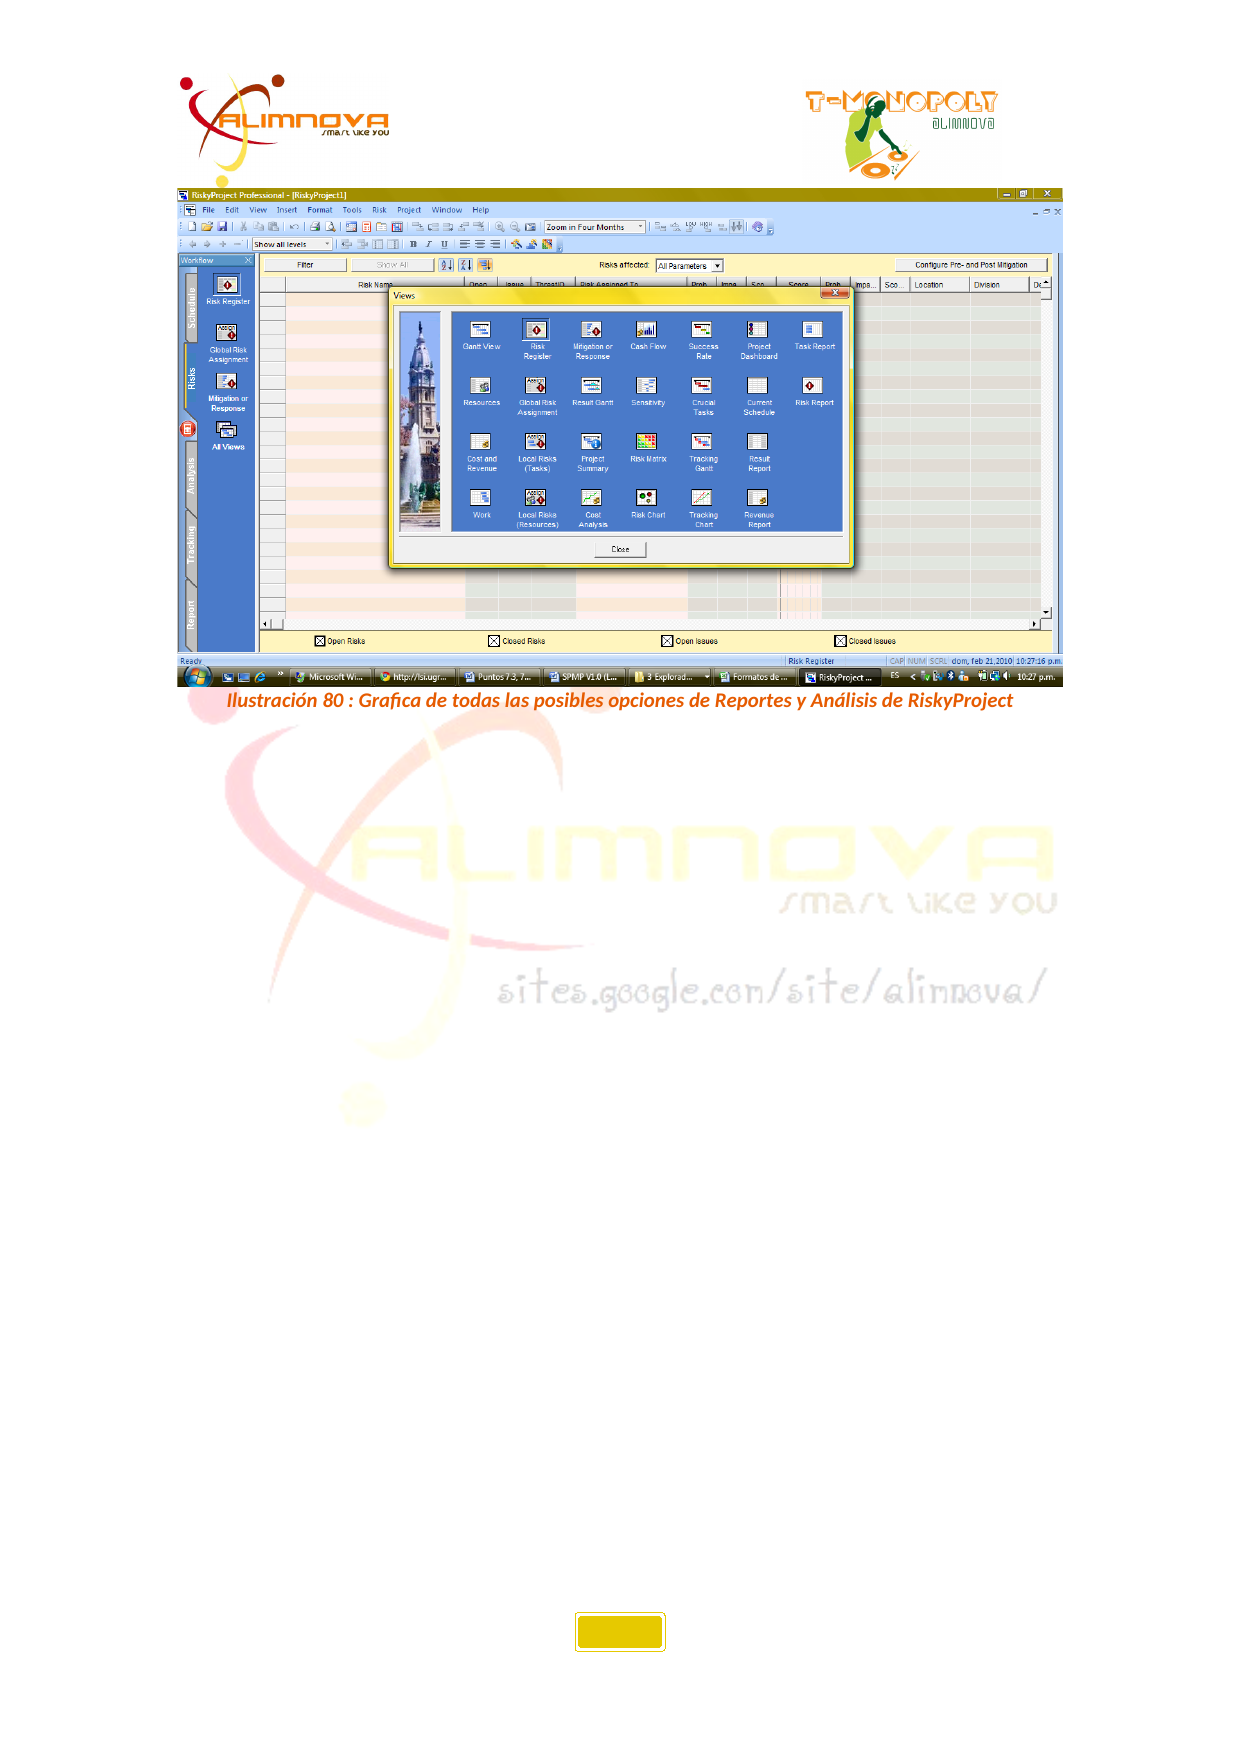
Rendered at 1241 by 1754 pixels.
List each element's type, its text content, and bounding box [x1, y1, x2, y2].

picture [802, 79, 1002, 184]
text Ilustración 80 : Grafica de todas las posibles opciones de Reportes y Análisis de RiskyProject [177, 687, 1063, 712]
picture [177, 73, 1063, 687]
